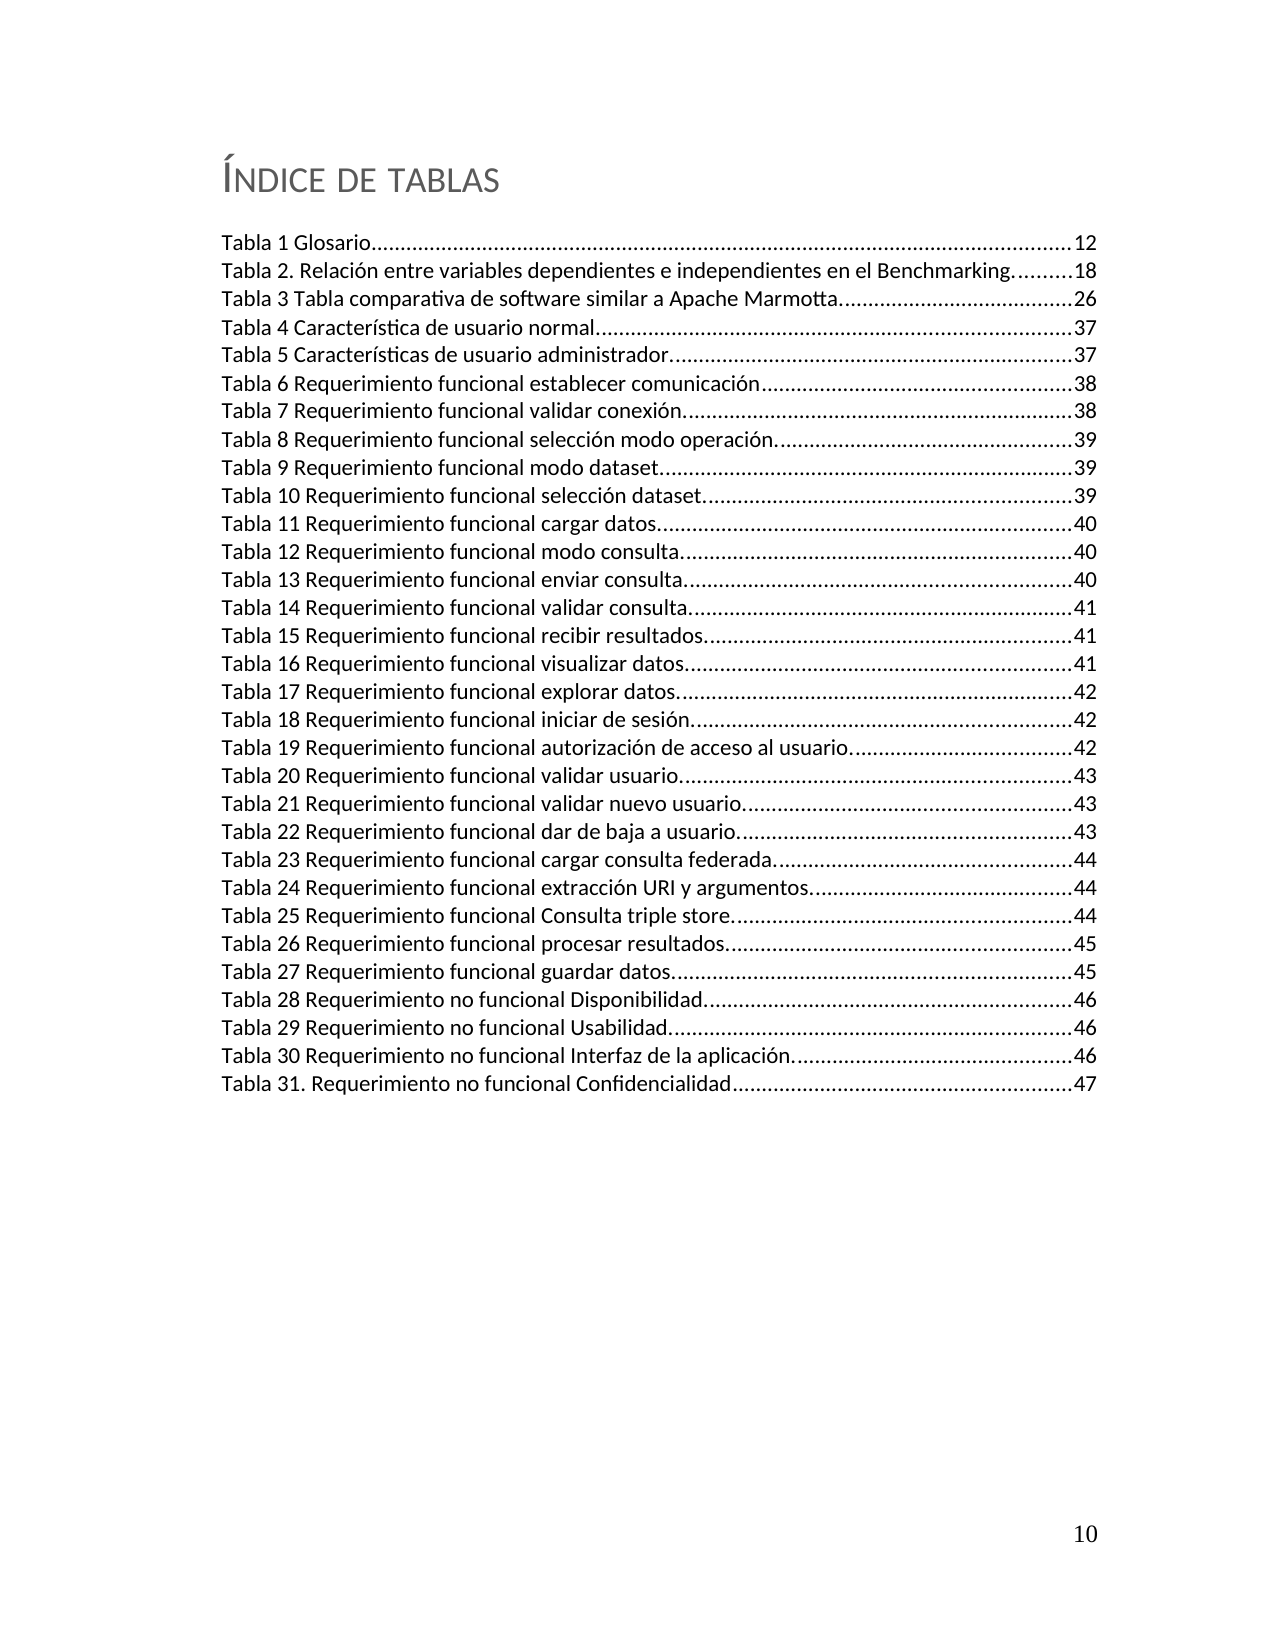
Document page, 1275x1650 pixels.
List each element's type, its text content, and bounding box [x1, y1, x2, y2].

text Tabla 7 Requerimiento funcional validar conexión. 38 [177, 397, 1098, 425]
text Tabla 15 Requerimiento funcional recibir resultados. 41 [177, 621, 1098, 649]
text Tabla 8 Requerimiento funcional selección modo operación. 39 [177, 425, 1098, 453]
text Tabla 4 Característica de usuario normal. 37 [177, 313, 1098, 341]
text Tabla 11 Requerimiento funcional cargar datos. 40 [177, 509, 1098, 537]
text Tabla 1 Glosario 12 [177, 228, 1098, 257]
text Tabla 10 Requerimiento funcional selección dataset. 39 [177, 481, 1098, 509]
text Tabla 9 Requerimiento funcional modo dataset. 39 [177, 453, 1098, 481]
text Tabla 6 Requerimiento funcional establecer comunicación 38 [177, 369, 1098, 397]
text Tabla 5 Características de usuario administrador. 37 [177, 341, 1098, 369]
text Tabla 12 Requerimiento funcional modo consulta. 40 [177, 537, 1098, 565]
text Tabla 17 Requerimiento funcional explorar datos. 42 [177, 677, 1098, 705]
text Tabla 19 Requerimiento funcional autorización de acceso al usuario. 42 [177, 733, 1098, 761]
text Tabla 29 Requerimiento no funcional Usabilidad. 46 [177, 1013, 1098, 1041]
text Tabla 18 Requerimiento funcional iniciar de sesión. 42 [177, 705, 1098, 733]
text Tabla 3 Tabla comparativa de software similar a Apache Marmotta. 26 [177, 284, 1098, 313]
text Tabla 14 Requerimiento funcional validar consulta. 41 [177, 593, 1098, 621]
text Tabla 21 Requerimiento funcional validar nuevo usuario. 43 [177, 789, 1098, 817]
text Tabla 13 Requerimiento funcional enviar consulta. 40 [177, 565, 1098, 593]
text Tabla 2. Relación entre variables dependientes e independientes en el Benchmarking. 18 [177, 257, 1098, 284]
text Tabla 26 Requerimiento funcional procesar resultados. 45 [177, 929, 1098, 957]
text Tabla 30 Requerimiento no funcional Interfaz de la aplicación. 46 [177, 1041, 1098, 1069]
text Tabla 27 Requerimiento funcional guardar datos. 45 [177, 957, 1098, 985]
text Tabla 23 Requerimiento funcional cargar consulta federada. 44 [177, 845, 1098, 873]
text Tabla 31. Requerimiento no funcional Confidencialidad 47 [177, 1069, 1098, 1097]
text Tabla 20 Requerimiento funcional validar usuario. 43 [177, 761, 1098, 789]
text Índice de tablas [177, 148, 1098, 203]
text Tabla 25 Requerimiento funcional Consulta triple store. 44 [177, 901, 1098, 929]
text Tabla 28 Requerimiento no funcional Disponibilidad. 46 [177, 985, 1098, 1013]
text Tabla 22 Requerimiento funcional dar de baja a usuario. 43 [177, 817, 1098, 845]
text Tabla 24 Requerimiento funcional extracción URI y argumentos. 44 [177, 873, 1098, 901]
text Tabla 16 Requerimiento funcional visualizar datos. 41 [177, 649, 1098, 677]
